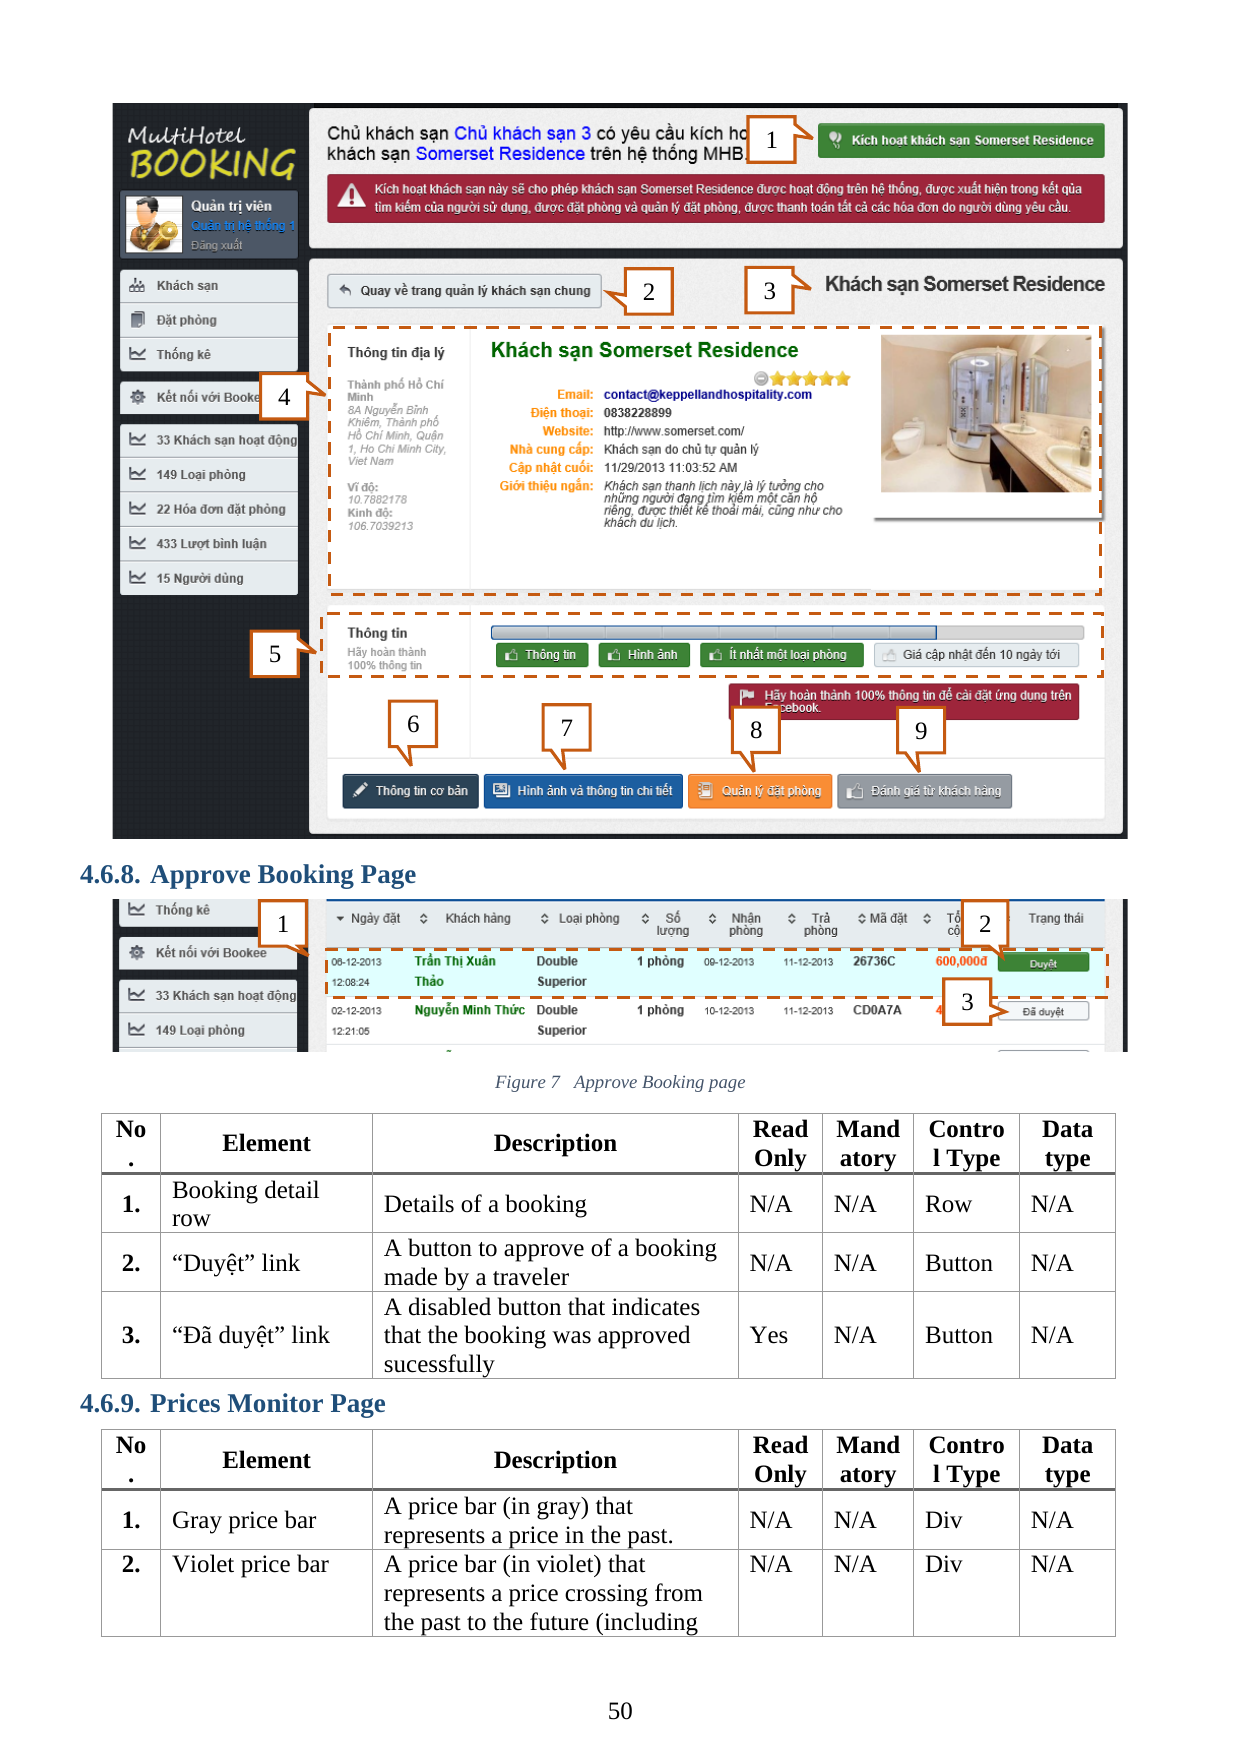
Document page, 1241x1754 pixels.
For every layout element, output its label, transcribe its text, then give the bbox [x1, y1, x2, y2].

table_header Description [373, 1114, 738, 1172]
table_cell Booking detail row [161, 1175, 372, 1232]
table_cell N/A [823, 1550, 913, 1636]
table_cell N/A [823, 1233, 913, 1291]
table_cell N/A [823, 1292, 913, 1378]
table_header Data type [1020, 1430, 1115, 1488]
table_cell N/A [1020, 1292, 1115, 1378]
table_header Description [373, 1430, 738, 1488]
table_cell N/A [823, 1491, 913, 1548]
table_cell N/A [823, 1175, 913, 1232]
table_header Read Only [739, 1430, 822, 1488]
table_cell N/A [739, 1233, 822, 1291]
table_cell N/A [739, 1550, 822, 1636]
table_header No. [102, 1430, 160, 1488]
text Figure 7 Approve Booking page [112, 1071, 1128, 1092]
table_cell Yes [739, 1292, 822, 1378]
table_header Read Only [739, 1114, 822, 1172]
table_cell 3. [102, 1292, 160, 1378]
table_cell Details of a booking [373, 1175, 738, 1232]
table_header Element [161, 1430, 372, 1488]
table_cell 1. [102, 1491, 160, 1548]
subtitle Approve Booking Page [141, 858, 1128, 889]
table_cell A price bar (in gray) that represents a price in the past. [373, 1491, 738, 1548]
table_cell 2. [102, 1550, 160, 1636]
table_cell A disabled button that indicates that the booking was approved sucessfully [373, 1292, 738, 1378]
table_header No. [102, 1114, 160, 1172]
table_cell Gray price bar [161, 1491, 372, 1548]
table_cell Button [914, 1292, 1019, 1378]
table_cell Row [914, 1175, 1019, 1232]
table_cell “Đã duyệt” link [161, 1292, 372, 1378]
table_cell 1. [102, 1175, 160, 1232]
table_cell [373, 1550, 738, 1636]
table_cell Div [914, 1550, 1019, 1636]
table_header Element [161, 1114, 372, 1172]
table_header Control Type [914, 1430, 1019, 1488]
table_cell N/A [1020, 1175, 1115, 1232]
table_cell Div [914, 1491, 1019, 1548]
table_cell Violet price bar [161, 1550, 372, 1636]
table_cell 2. [102, 1233, 160, 1291]
subtitle Prices Monitor Page [141, 1387, 1128, 1418]
table_cell Button [914, 1233, 1019, 1291]
table_cell N/A [1020, 1491, 1115, 1548]
table_cell N/A [739, 1491, 822, 1548]
table_cell N/A [1020, 1550, 1115, 1636]
table_header Data type [1020, 1114, 1115, 1172]
table_cell A button to approve of a booking made by a traveler [373, 1233, 738, 1291]
table_header Mandatory [823, 1430, 913, 1488]
table_header Control Type [914, 1114, 1019, 1172]
table_cell N/A [739, 1175, 822, 1232]
table_cell “Duyệt” link [161, 1233, 372, 1291]
table_cell N/A [1020, 1233, 1115, 1291]
table_header Mandatory [823, 1114, 913, 1172]
